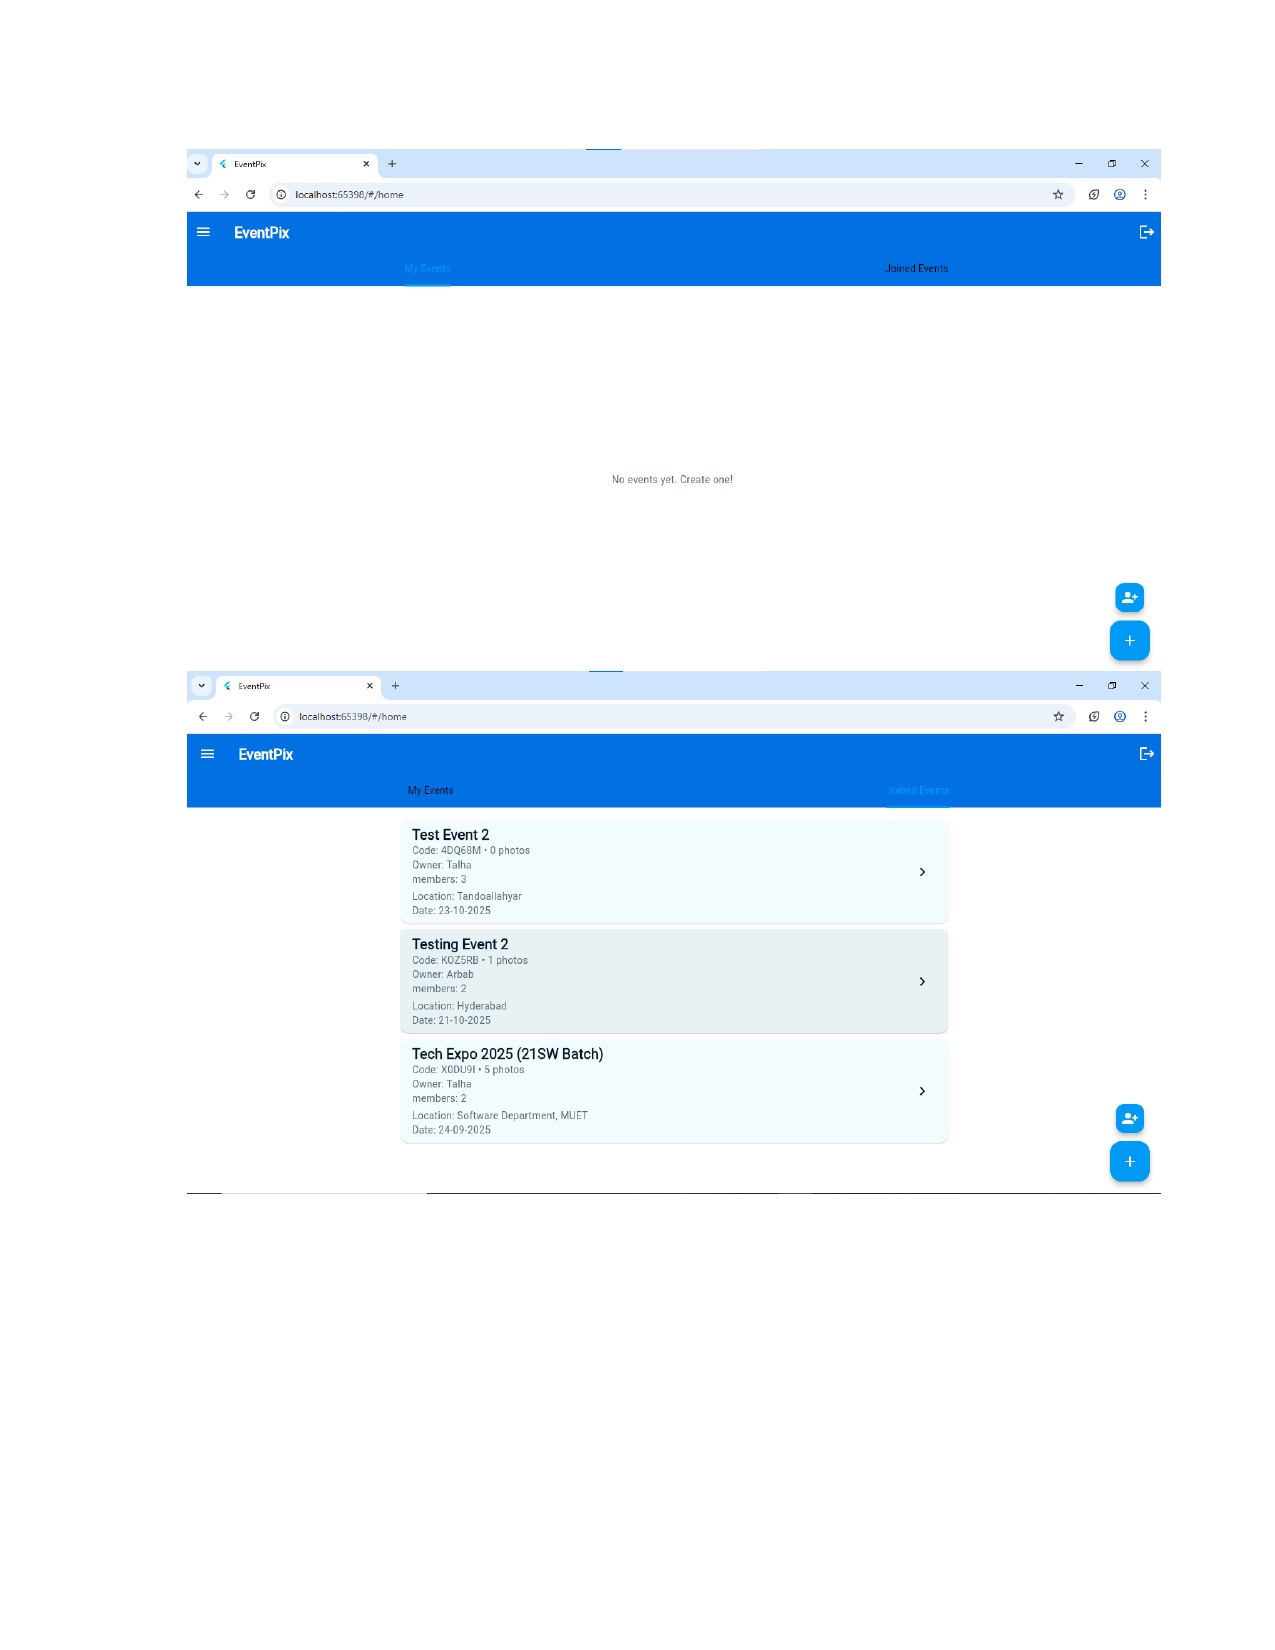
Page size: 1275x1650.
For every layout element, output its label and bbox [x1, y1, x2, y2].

picture [187, 149, 1161, 1194]
